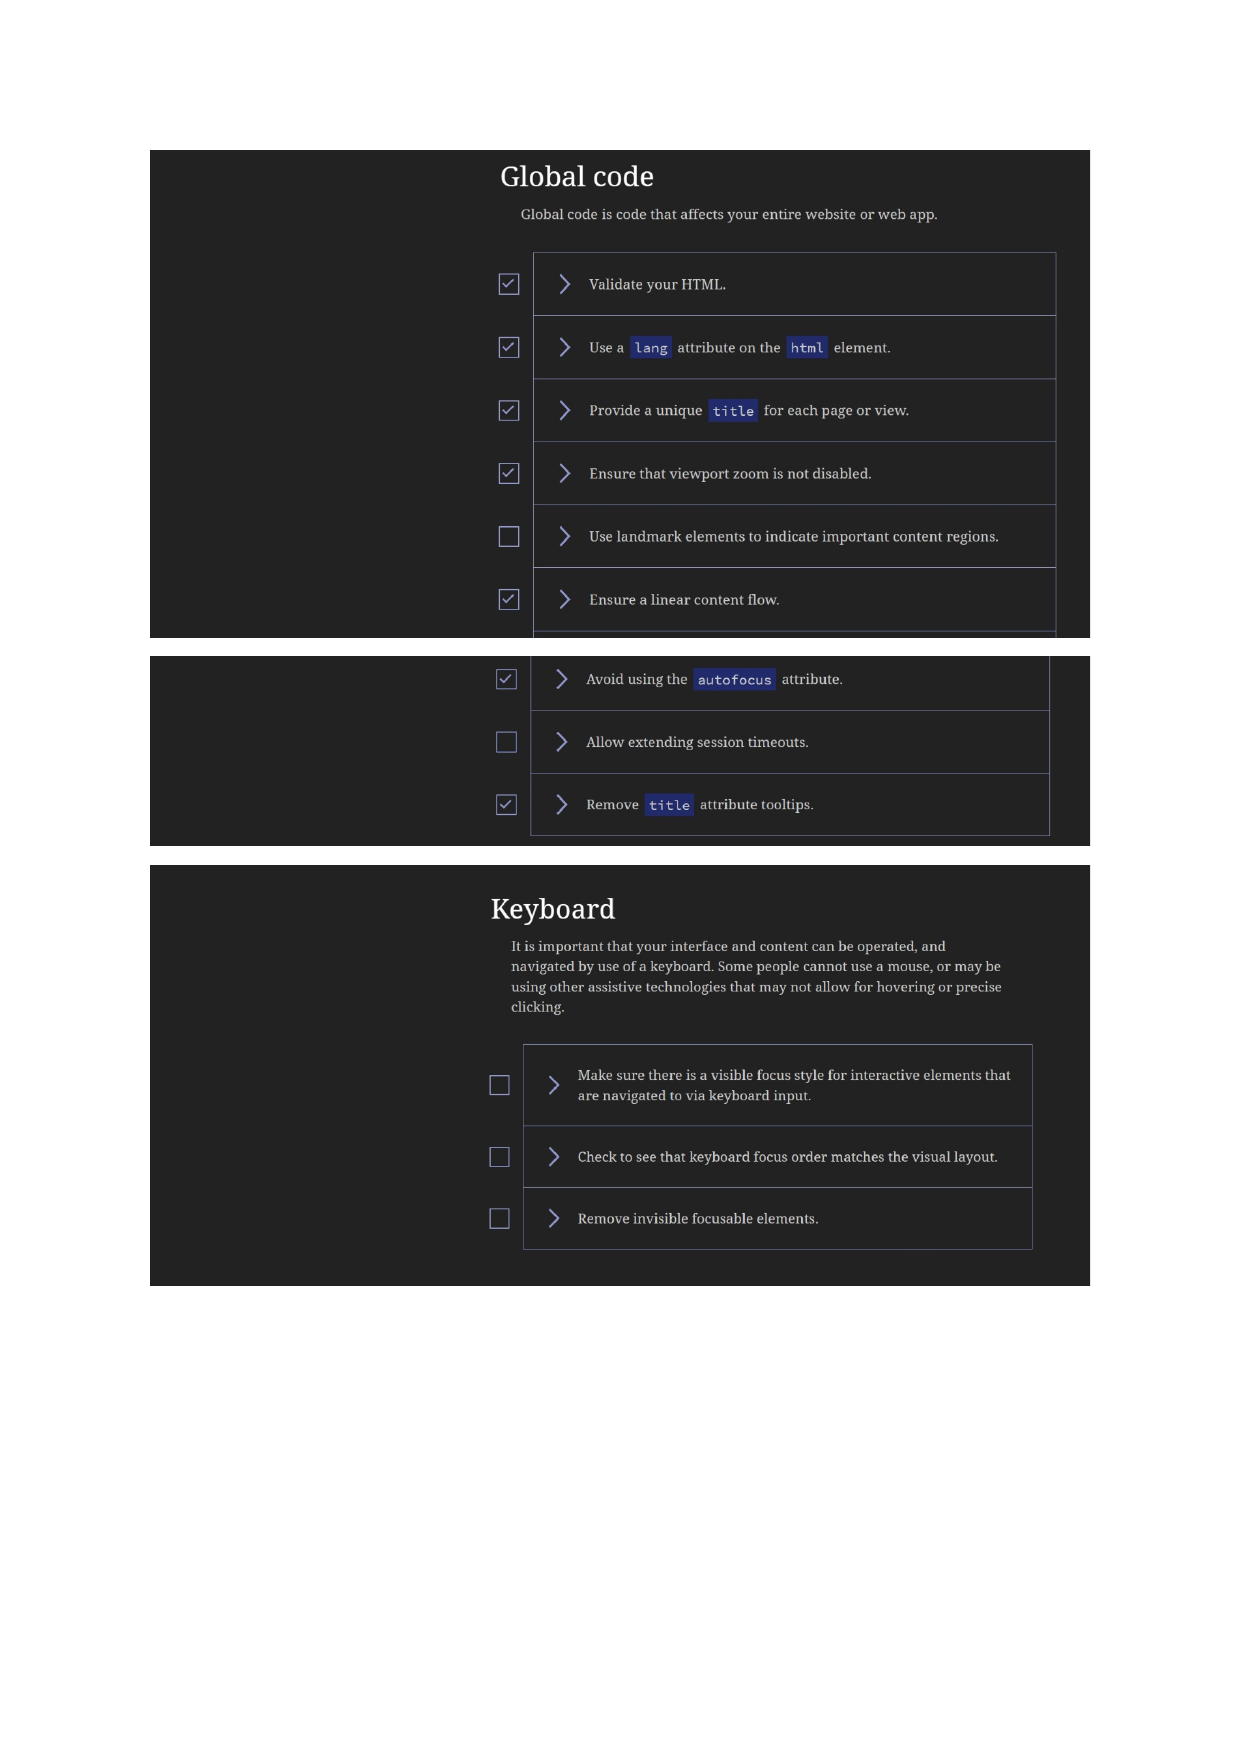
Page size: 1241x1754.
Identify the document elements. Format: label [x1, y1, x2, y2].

picture [150, 150, 1091, 638]
picture [150, 656, 1091, 846]
picture [150, 865, 1091, 1286]
